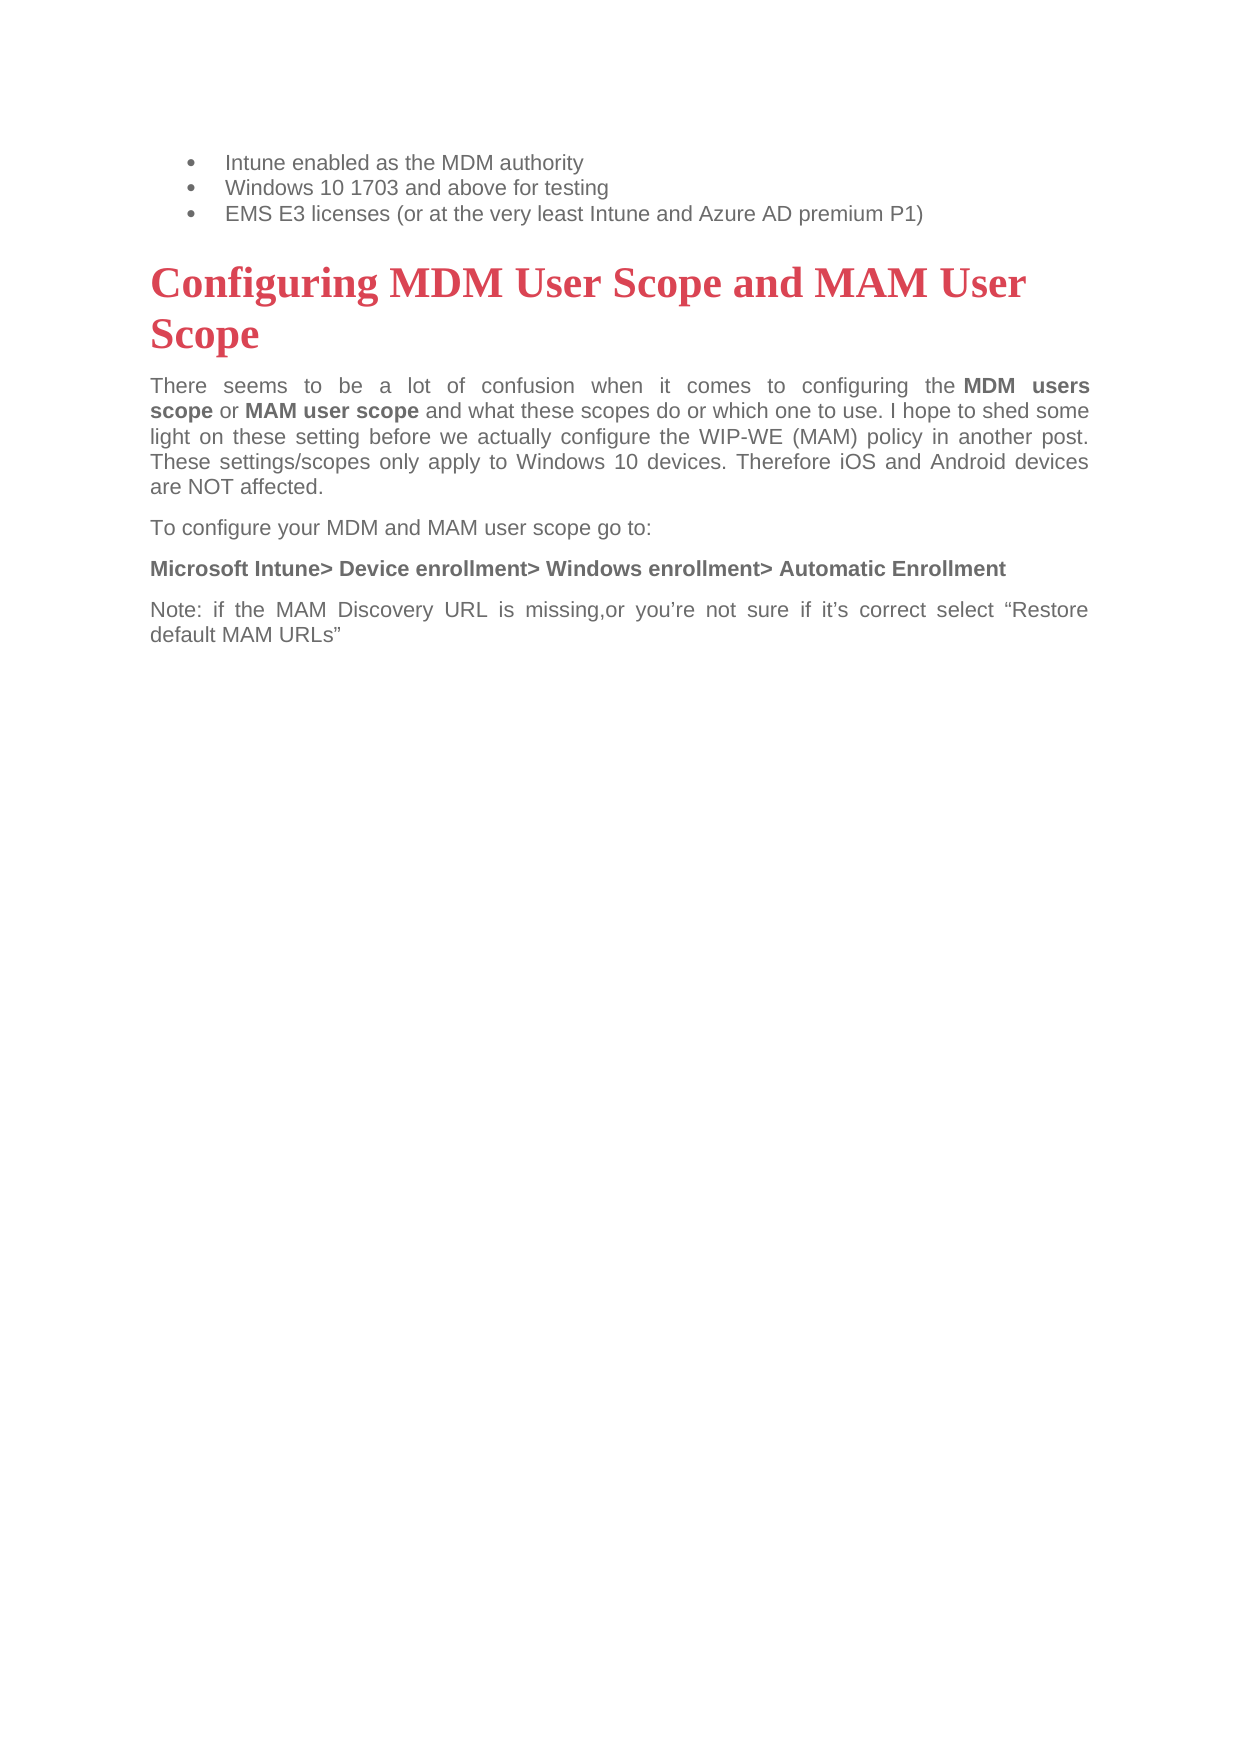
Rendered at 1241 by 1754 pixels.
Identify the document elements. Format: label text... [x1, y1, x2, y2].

list Intune enabled as the MDM authority [187, 150, 1090, 175]
subtitle Configuring MDM User Scope and MAM User Scope [150, 257, 1090, 357]
list EMS E3 licenses (or at the very least Intune and Azure AD premium P1) [187, 200, 1090, 226]
list Windows 10 1703 and above for testing [187, 175, 1090, 200]
text Microsoft Intune> Device enrollment> Windows enrollment> Automatic Enrollment [150, 556, 1090, 581]
text To configure your MDM and MAM user scope go to: [150, 515, 1090, 540]
text Note: if the MAM Discovery URL is missing,or you’re not sure if it’s correct select “Restore default MAM URLs” [150, 596, 1090, 647]
text There seems to be a lot of confusion when it comes to configuring the MDM users scope or MAM user scope and what these scopes do or which one to use. I hope to shed some light on these setting before we actually configure the WIP-WE (MAM) policy in another post. These settings/scopes only apply to Windows 10 devices. Therefore iOS and Android devices are NOT affected. [150, 373, 1090, 499]
